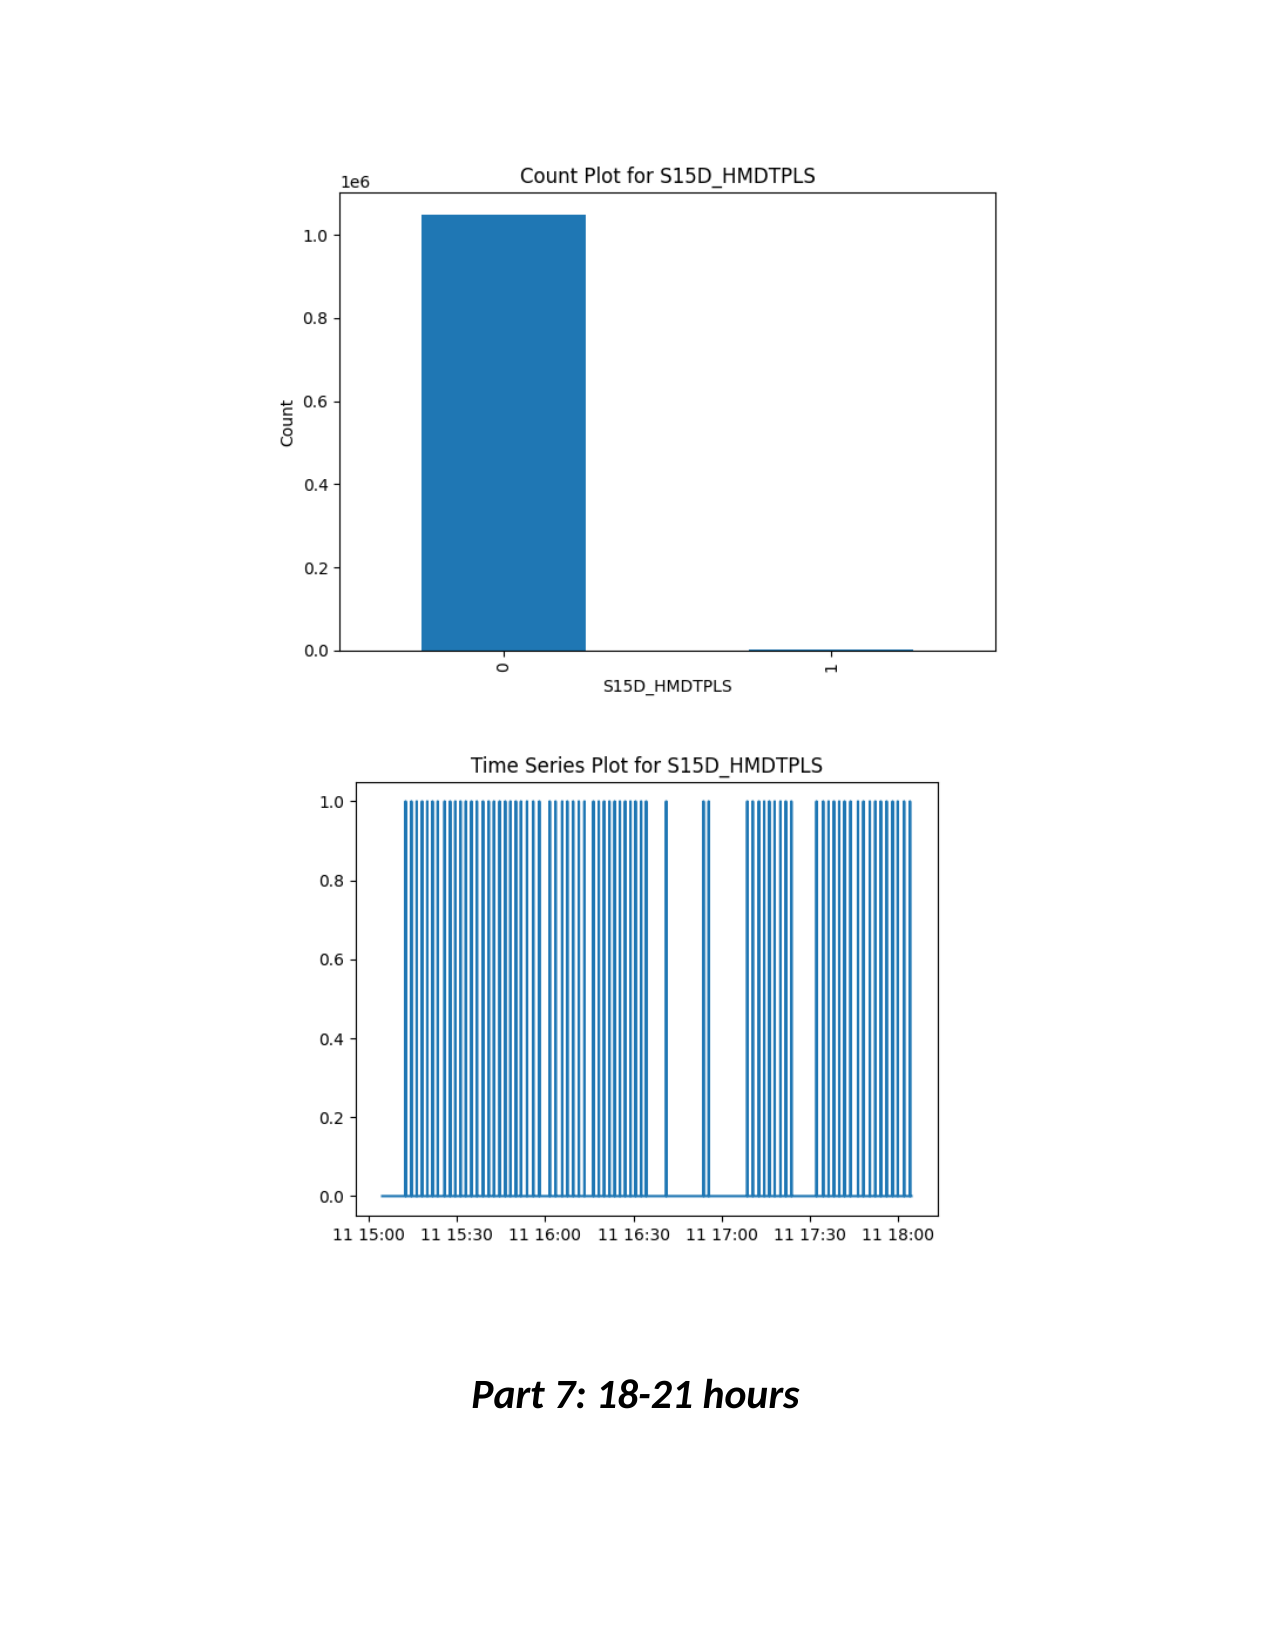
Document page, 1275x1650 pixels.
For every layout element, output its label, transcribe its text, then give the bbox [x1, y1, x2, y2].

text Part 7: 18-21 hours [150, 1368, 1125, 1418]
